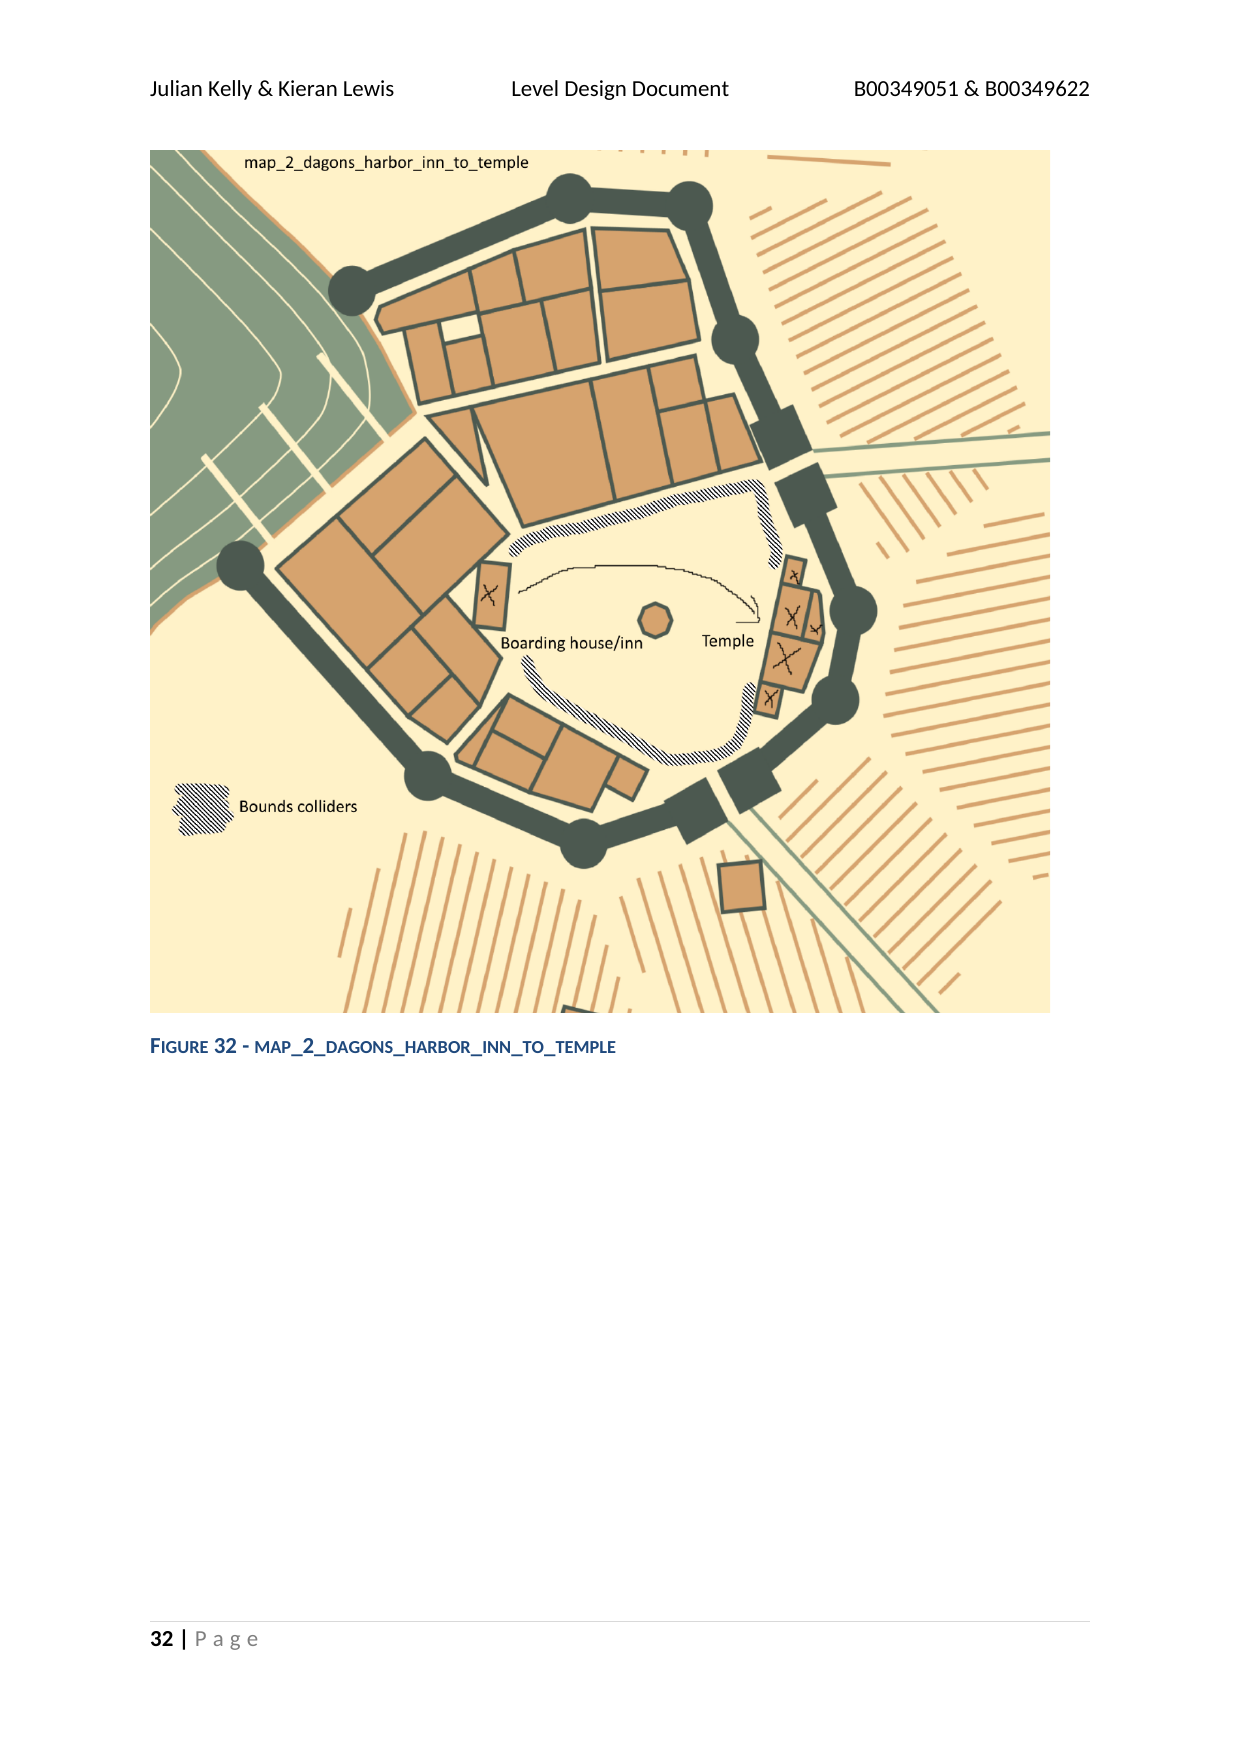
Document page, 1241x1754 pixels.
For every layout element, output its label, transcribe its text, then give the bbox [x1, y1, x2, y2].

picture [150, 150, 1050, 1013]
text Figure 32 - map_2_dagons_harbor_inn_to_temple [150, 1031, 1090, 1059]
